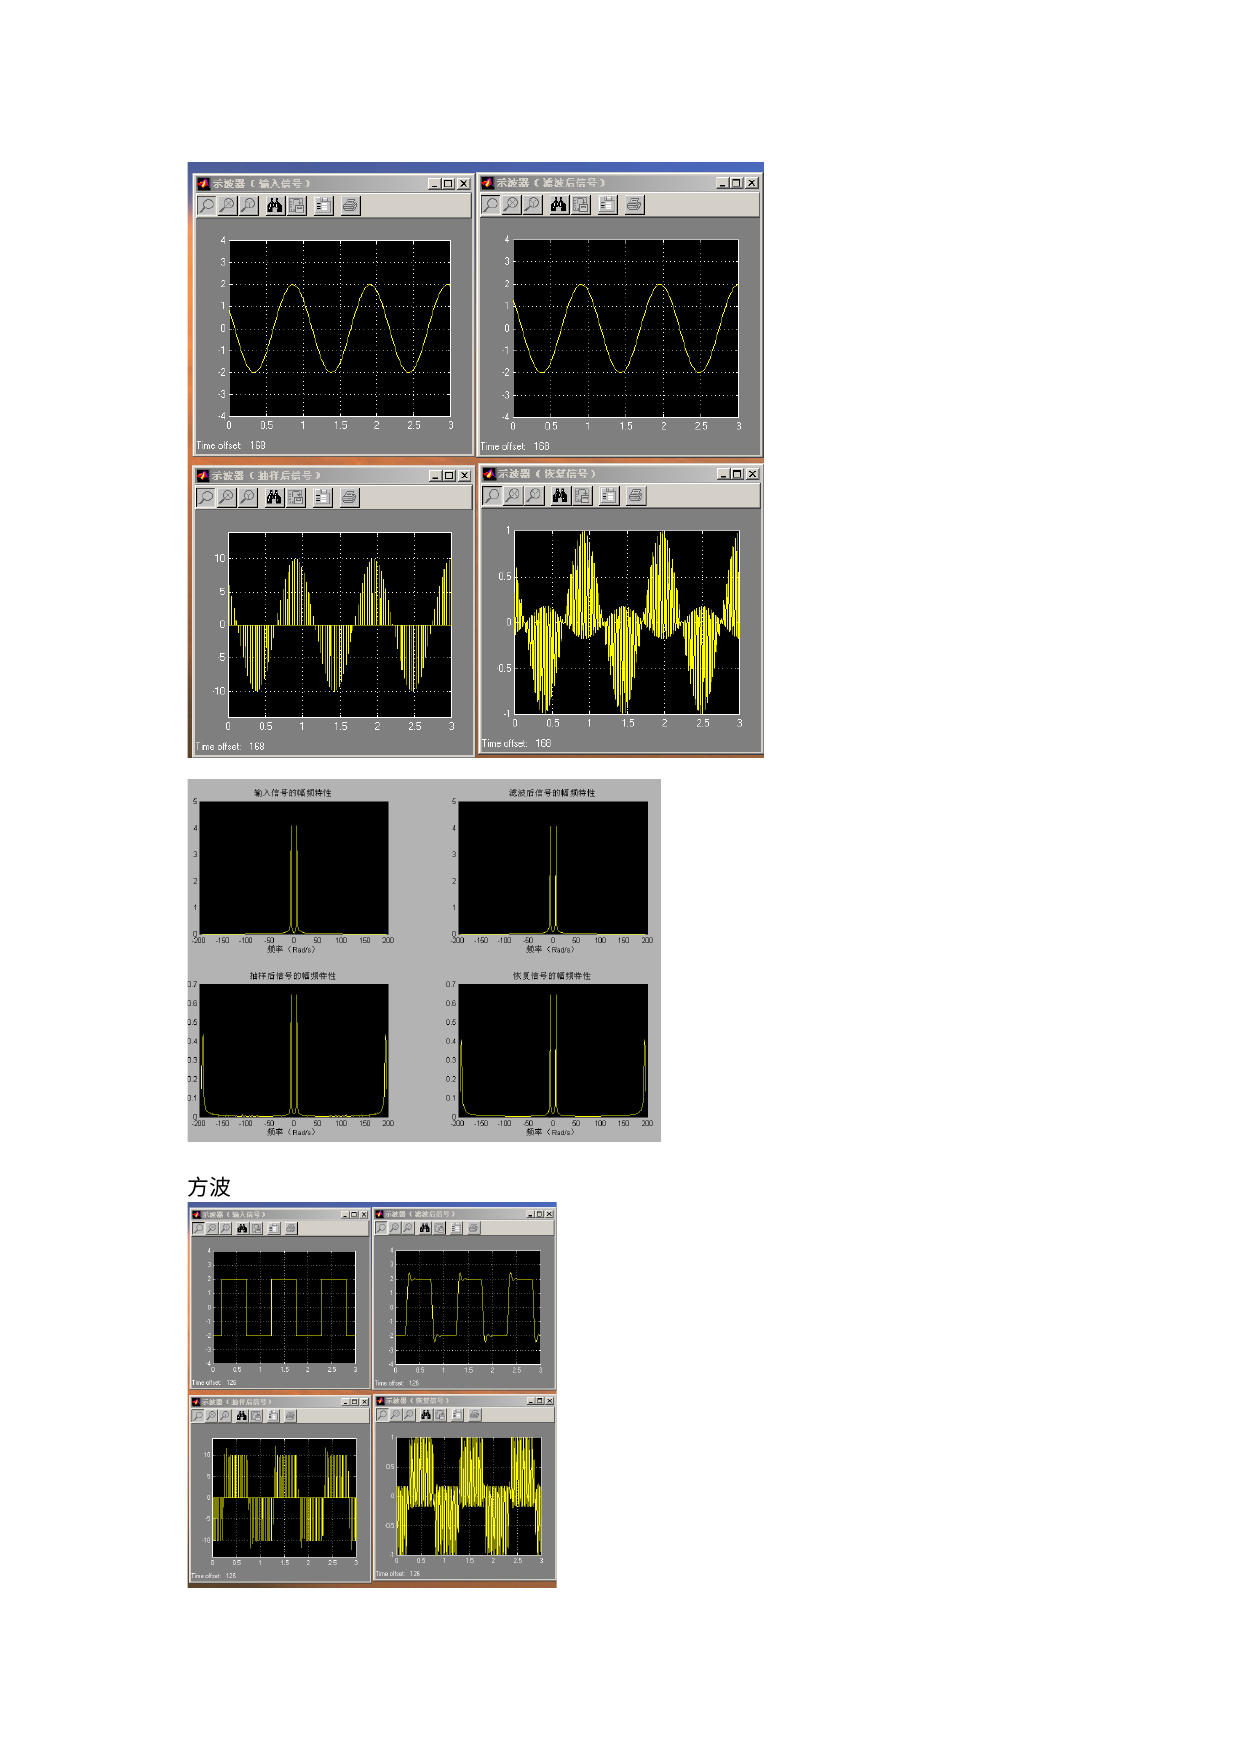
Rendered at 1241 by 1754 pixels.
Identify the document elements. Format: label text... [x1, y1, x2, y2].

picture [187, 779, 661, 1142]
text 方波 [187, 1169, 1053, 1202]
picture [187, 162, 764, 758]
picture [187, 1202, 557, 1588]
